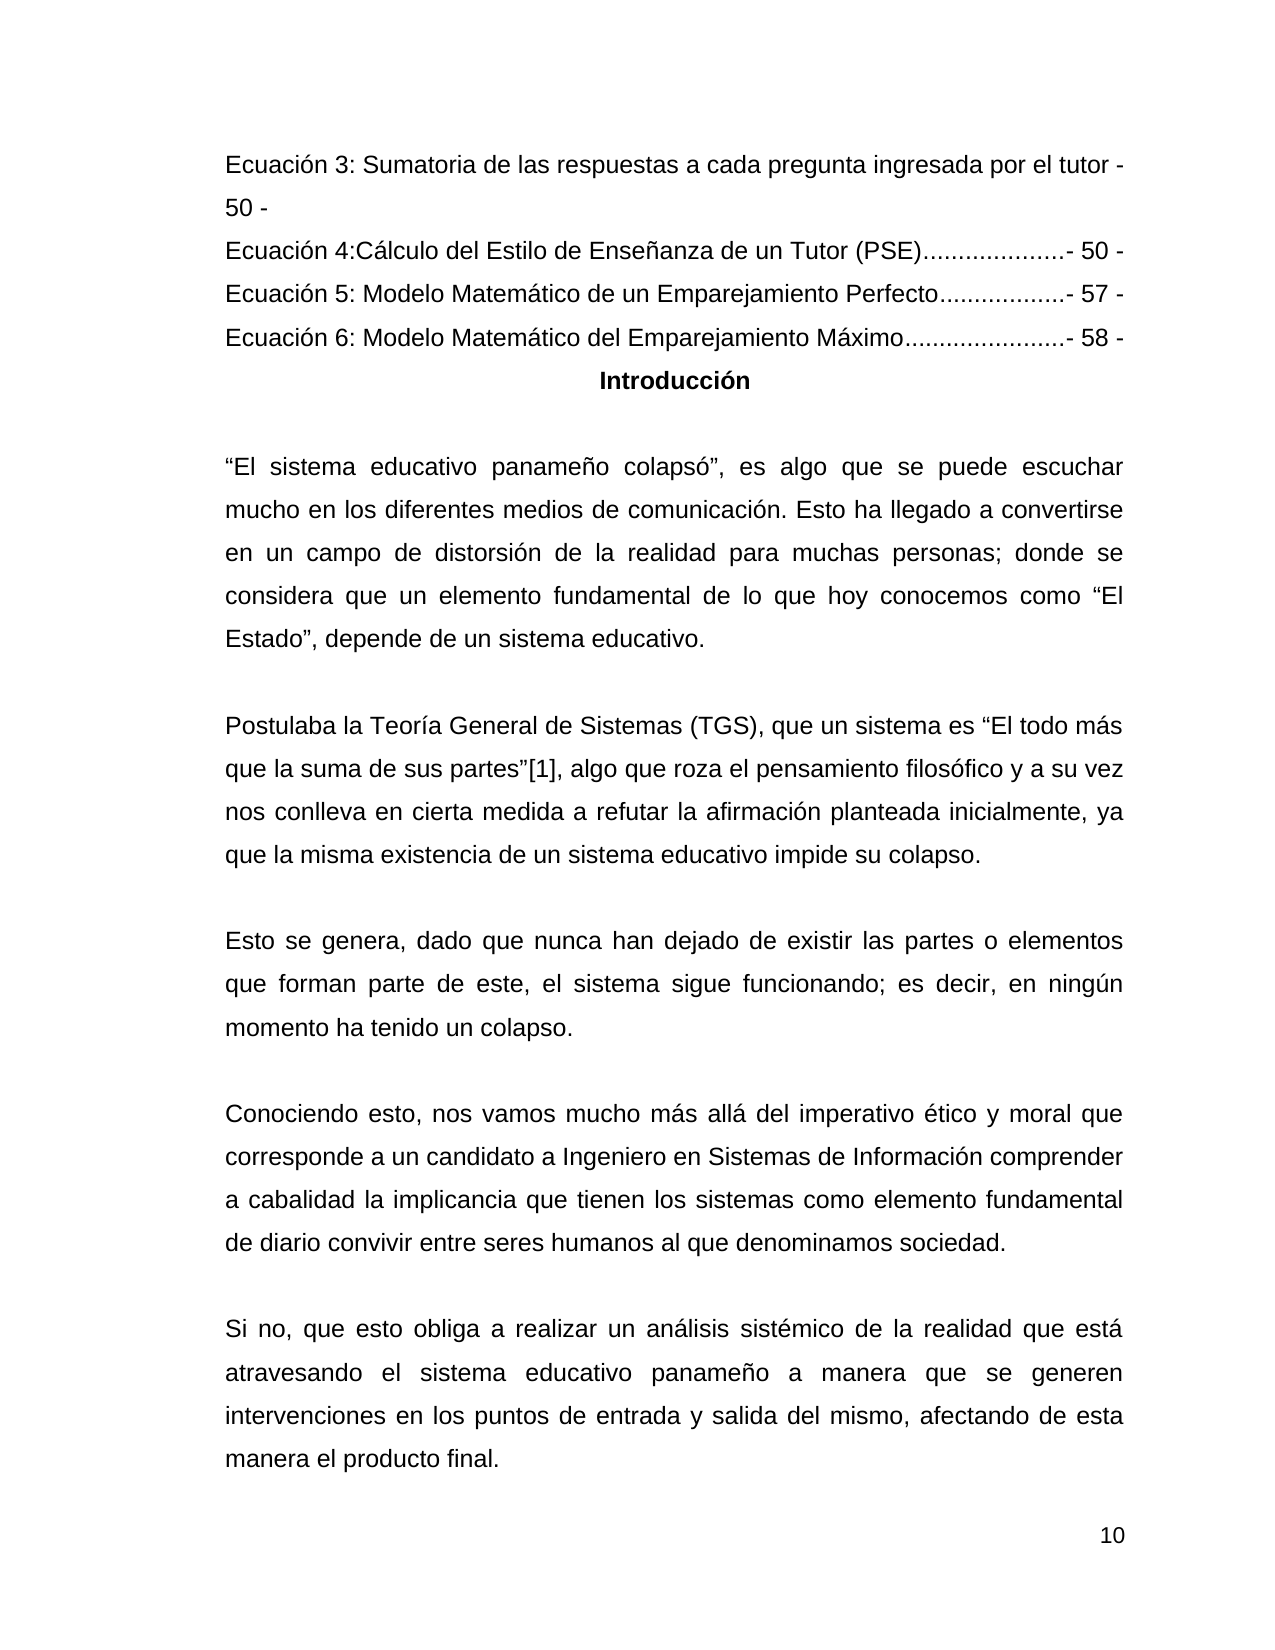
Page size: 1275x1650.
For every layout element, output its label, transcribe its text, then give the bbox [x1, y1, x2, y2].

text Si no, que esto obliga a realizar un análisis sistémico de la realidad que está atravesando el sistema educativo panameño a manera que se generen intervenciones en los puntos de entrada y salida del mismo, afectando de esta manera el producto final. [225, 1314, 1125, 1472]
text Ecuación 3: Sumatoria de las respuestas a cada pregunta ingresada por el tutor - 50 - [225, 150, 1125, 222]
text “El sistema educativo panameño colapsó”, es algo que se puede escuchar mucho en los diferentes medios de comunicación. Esto ha llegado a convertirse en un campo de distorsión de la realidad para muchas personas; donde se considera que un elemento fundamental de lo que hoy conocemos como “El Estado”, depende de un sistema educativo. [225, 452, 1125, 653]
text Esto se genera, dado que nunca han dejado de existir las partes o elementos que forman parte de este, el sistema sigue funcionando; es decir, en ningún momento ha tenido un colapso. [225, 926, 1125, 1041]
text Postulaba la Teoría General de Sistemas (TGS), que un sistema es “El todo más que la suma de sus partes”, algo que roza el pensamiento filosófico y a su vez nos conlleva en cierta medida a refutar la afirmación planteada inicialmente, ya que la misma existencia de un sistema educativo impide su colapso. [225, 711, 1125, 869]
text Ecuación 5: Modelo Matemático de un Emparejamiento Perfecto - 57 - [225, 279, 1125, 308]
text Introducción [225, 366, 1125, 394]
text Ecuación 4:Cálculo del Estilo de Enseñanza de un Tutor (PSE) - 50 - [225, 236, 1125, 265]
text Conociendo esto, nos vamos mucho más allá del imperativo ético y moral que corresponde a un candidato a Ingeniero en Sistemas de Información comprender a cabalidad la implicancia que tienen los sistemas como elemento fundamental de diario convivir entre seres humanos al que denominamos sociedad. [225, 1099, 1125, 1257]
text Ecuación 6: Modelo Matemático del Emparejamiento Máximo - 58 - [225, 322, 1125, 351]
